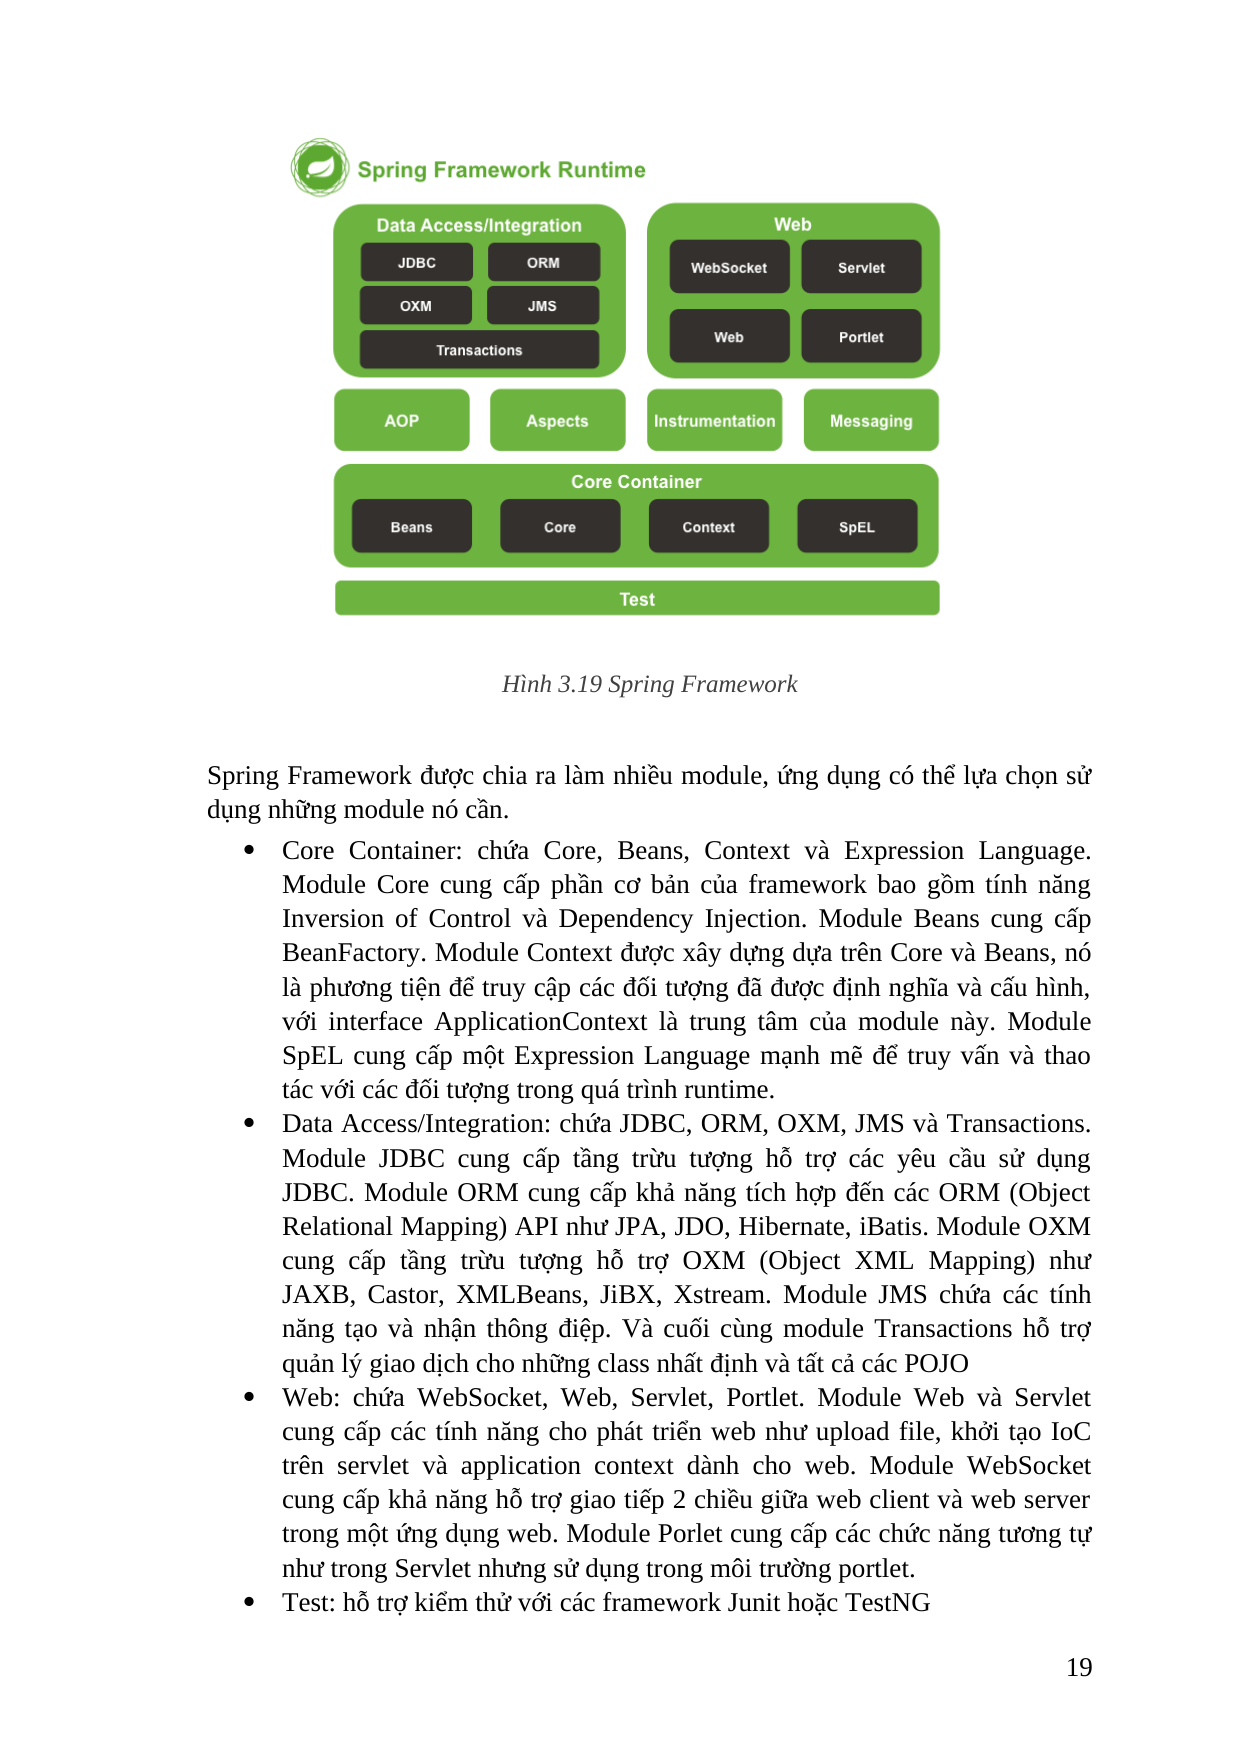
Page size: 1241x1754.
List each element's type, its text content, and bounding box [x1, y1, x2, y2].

picture [281, 118, 1005, 661]
list Test: hỗ trợ kiểm thử với các framework Junit hoặc TestNG [244, 1586, 1092, 1617]
list Web: chứa WebSocket, Web, Servlet, Portlet. Module Web và Servlet cung cấp các tính năng cho phát triển web như upload file, khởi tạo IoC trên servlet và application context dành cho web. Module WebSocket cung cấp khả năng hỗ trợ giao tiếp 2 chiều giữa web client và web server trong một ứng dụng web. Module Porlet cung cấp các chức năng tương tự như trong Servlet nhưng sử dụng trong môi trường portlet. [244, 1381, 1092, 1583]
list Core Container: chứa Core, Beans, Context và Expression Language. Module Core cung cấp phần cơ bản của framework bao gồm tính năng Inversion of Control và Dependency Injection. Module Beans cung cấp BeanFactory. Module Context được xây dựng dựa trên Core và Beans, nó là phương tiện để truy cập các đối tượng đã được định nghĩa và cấu hình, với interface ApplicationContext là trung tâm của module này. Module SpEL cung cấp một Expression Language mạnh mẽ để truy vấn và thao tác với các đối tượng trong quá trình runtime. [244, 834, 1092, 1104]
list Data Access/Integration: chứa JDBC, ORM, OXM, JMS và Transactions. Module JDBC cung cấp tầng trừu tượng hỗ trợ các yêu cầu sử dụng JDBC. Module ORM cung cấp khả năng tích hợp đến các ORM (Object Relational Mapping) API như JPA, JDO, Hibernate, iBatis. Module OXM cung cấp tầng trừu tượng hỗ trợ OXM (Object XML Mapping) như JAXB, Castor, XMLBeans, JiBX, Xstream. Module JMS chứa các tính năng tạo và nhận thông điệp. Và cuối cùng module Transactions hỗ trợ quản lý giao dịch cho những class nhất định và tất cả các POJO [244, 1107, 1092, 1378]
text Spring Framework được chia ra làm nhiều module, ứng dụng có thể lựa chọn sử dụng những module nó cần. [207, 759, 1092, 825]
